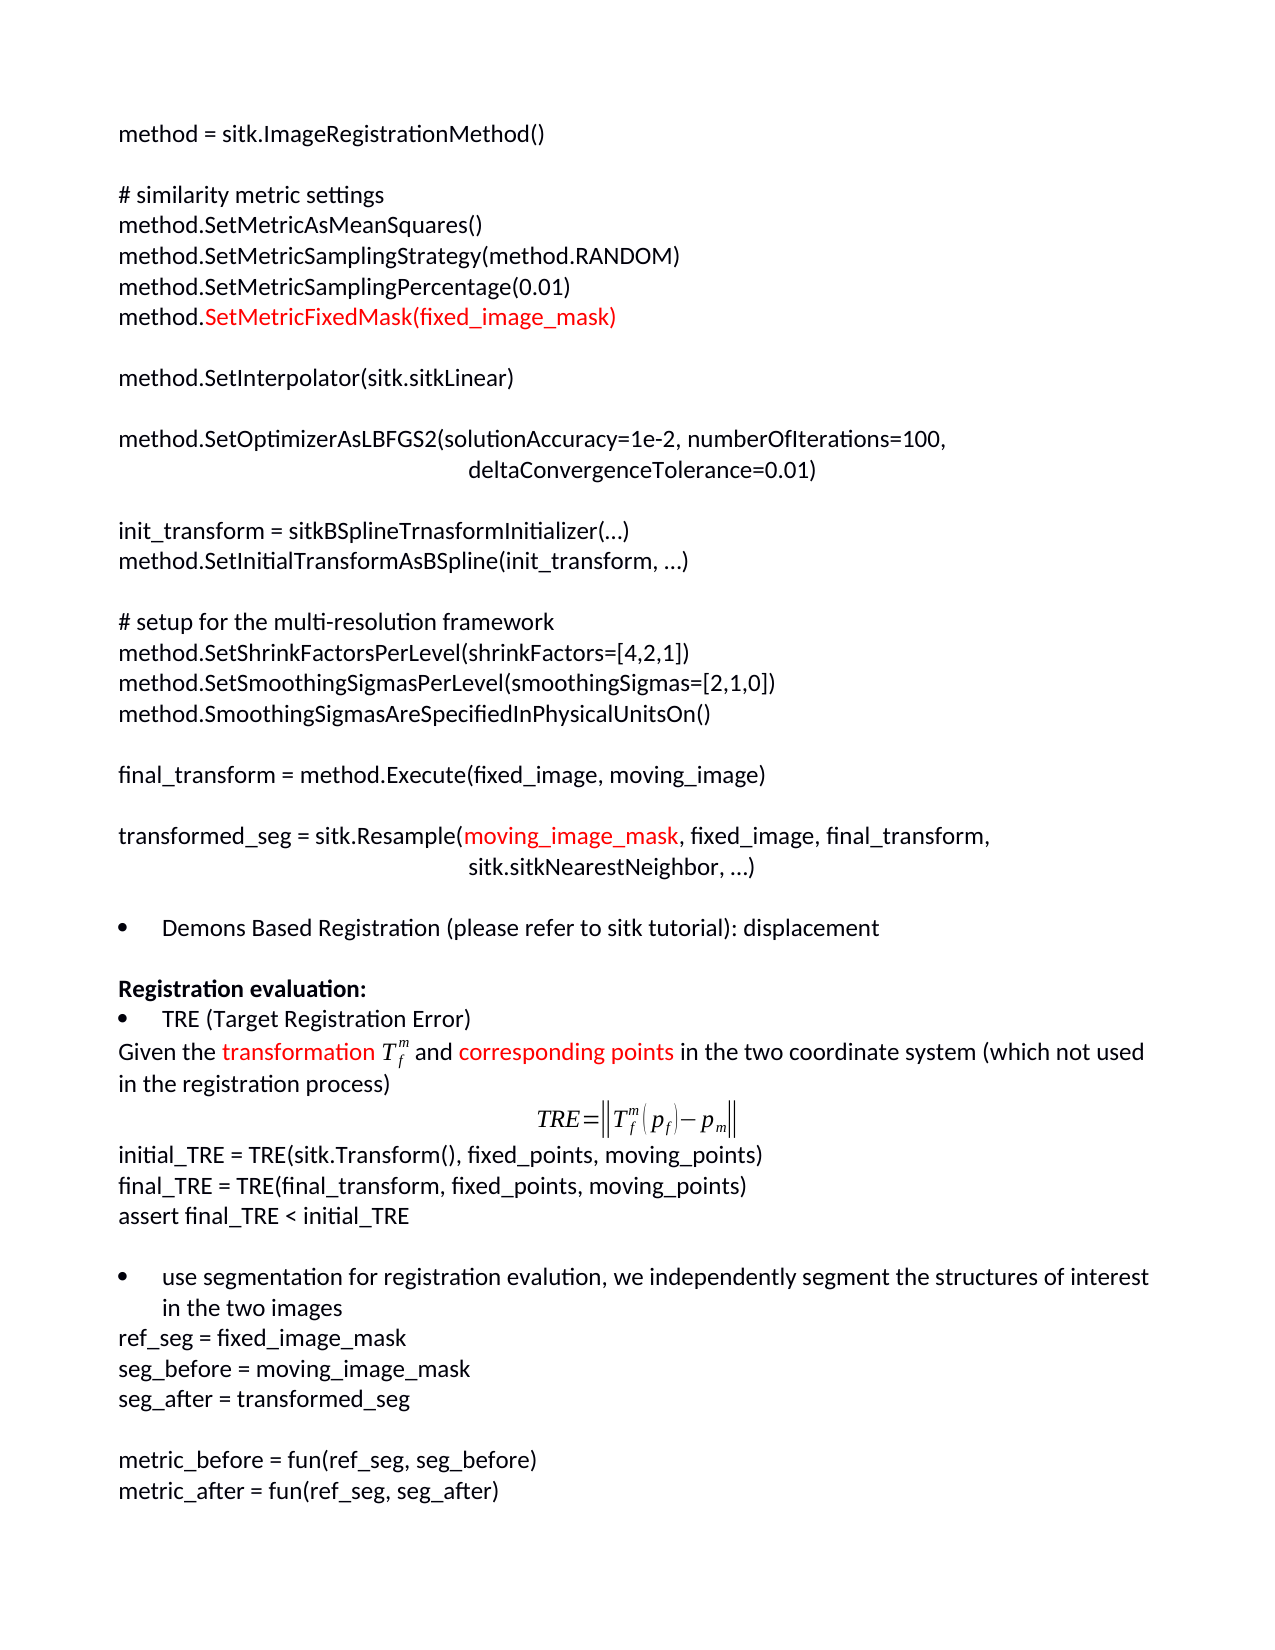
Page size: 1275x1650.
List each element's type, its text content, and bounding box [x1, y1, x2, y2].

text init_transform = sitkBSplineTrnasformInitializer(…) [118, 515, 1157, 545]
text transformed_seg = sitk.Resample(moving_image_mask, fixed_image, final_transform, [118, 820, 1157, 851]
text deltaConvergenceTolerance=0.01) [118, 454, 1157, 484]
text seg_after = transformed_seg [118, 1383, 1157, 1414]
text final_transform = method.Execute(fixed_image, moving_image) [118, 759, 1157, 789]
text method.SetMetricFixedMask(fixed_image_mask) [118, 301, 1157, 332]
text method.SetInterpolator(sitk.sitkLinear) [118, 362, 1157, 393]
text metric_after = fun(ref_seg, seg_after) [118, 1475, 1157, 1506]
text sitk.sitkNearestNeighbor, …) [118, 851, 1157, 881]
list use segmentation for registration evalution, we independently segment the structures of interest in the two images [118, 1261, 1157, 1322]
text assert final_TRE < initial_TRE [118, 1200, 1157, 1231]
list Demons Based Registration (please refer to sitk tutorial): displacement [118, 912, 1157, 942]
text method.SetInitialTransformAsBSpline(init_transform, …) [118, 545, 1157, 576]
text ref_seg = fixed_image_mask [118, 1322, 1157, 1353]
text # setup for the multi-resolution framework [118, 606, 1157, 637]
text method.SetSmoothingSigmasPerLevel(smoothingSigmas=[2,1,0]) [118, 667, 1157, 698]
text metric_before = fun(ref_seg, seg_before) [118, 1444, 1157, 1475]
text Registration evaluation: [118, 973, 1157, 1003]
text method.SetShrinkFactorsPerLevel(shrinkFactors=[4,2,1]) [118, 637, 1157, 667]
text method.SetMetricSamplingStrategy(method.RANDOM) [118, 240, 1157, 271]
text # similarity metric settings [118, 179, 1157, 210]
text method.SmoothingSigmasAreSpecifiedInPhysicalUnitsOn() [118, 698, 1157, 728]
text initial_TRE = TRE(sitk.Transform(), fixed_points, moving_points) [118, 1139, 1157, 1170]
text Given the transformation and corresponding points in the two coordinate system (which not used in the registration process) [118, 1034, 1157, 1099]
text method.SetOptimizerAsLBFGS2(solutionAccuracy=1e-2, numberOfIterations=100, [118, 423, 1157, 454]
text seg_before = moving_image_mask [118, 1353, 1157, 1383]
text final_TRE = TRE(final_transform, fixed_points, moving_points) [118, 1170, 1157, 1200]
text method.SetMetricAsMeanSquares() [118, 210, 1157, 240]
list TRE (Target Registration Error) [118, 1003, 1157, 1034]
text method.SetMetricSamplingPercentage(0.01) [118, 271, 1157, 301]
text method = sitk.ImageRegistrationMethod() [118, 118, 1157, 149]
